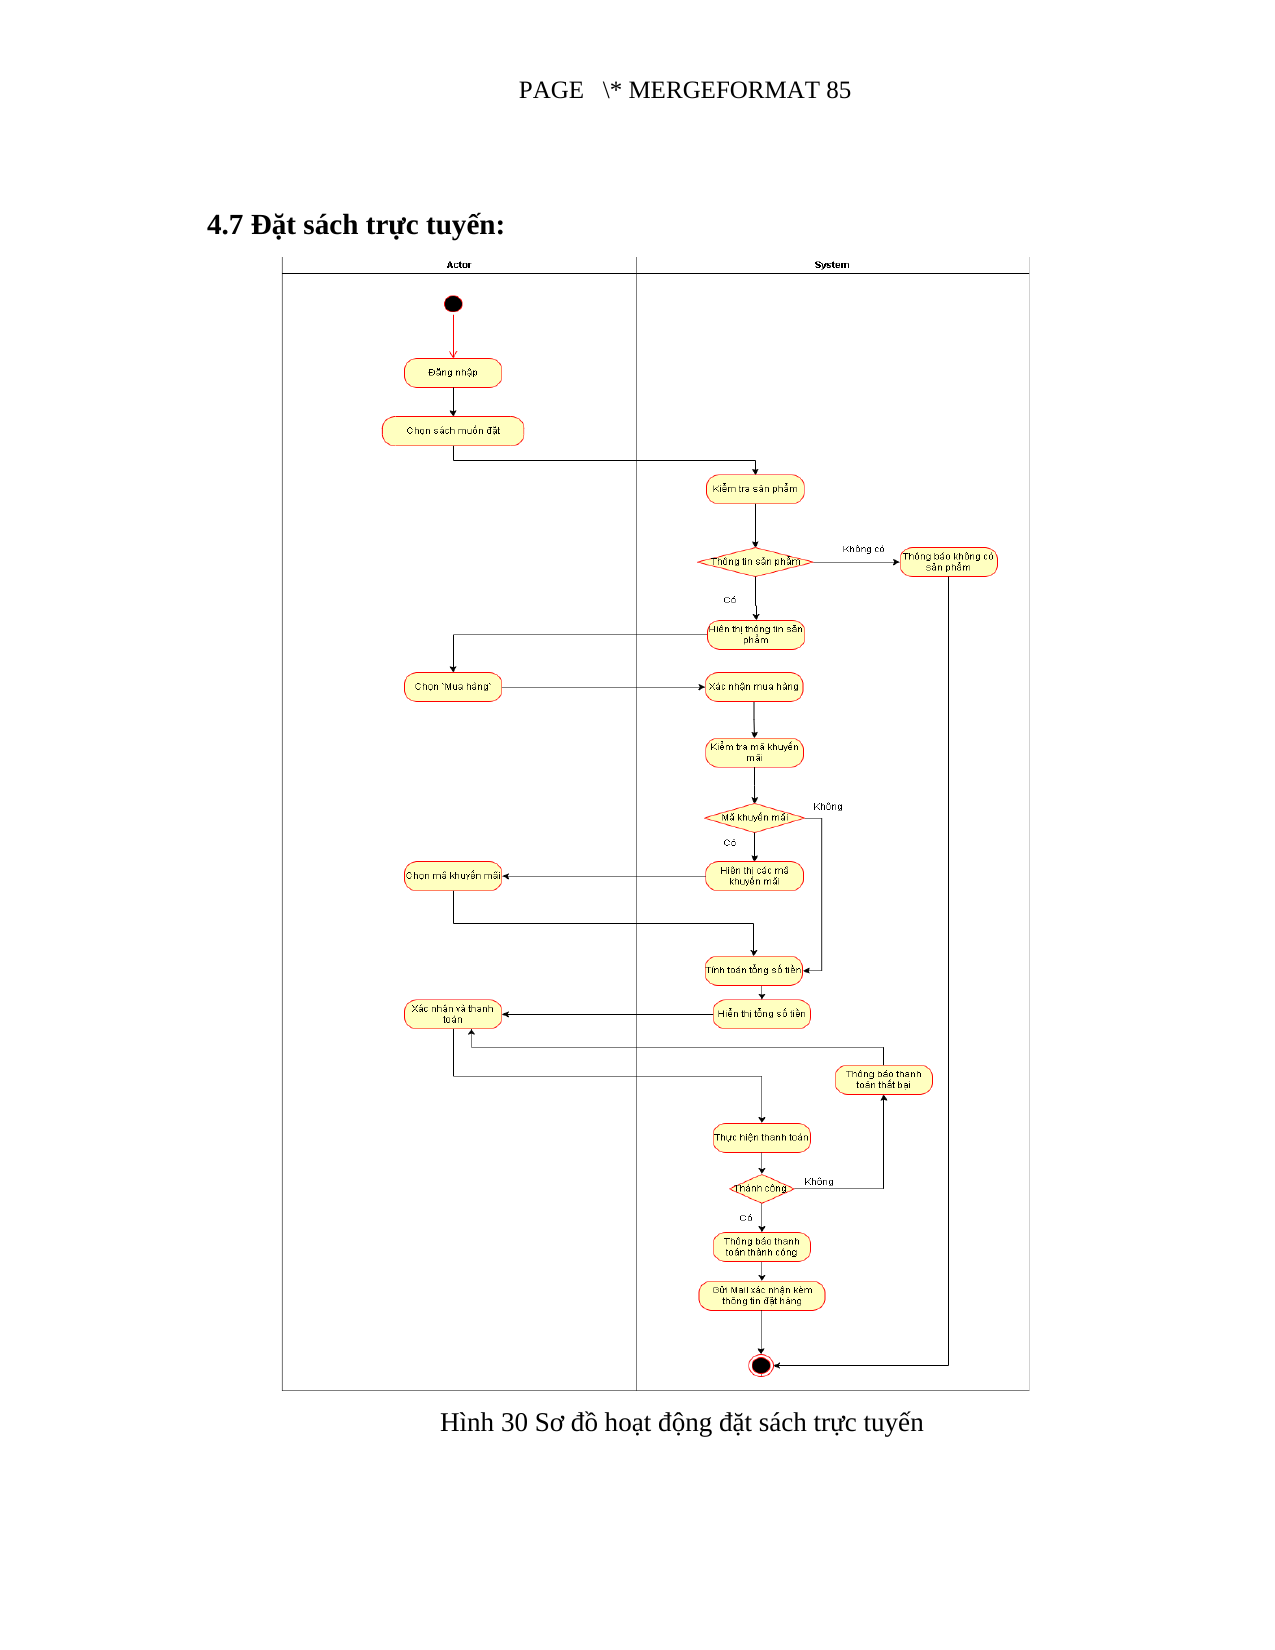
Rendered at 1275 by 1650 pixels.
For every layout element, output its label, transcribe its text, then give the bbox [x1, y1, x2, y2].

picture [281, 257, 1030, 1391]
text Hình 30 Sơ đồ hoạt động đặt sách trực tuyến [207, 1406, 1157, 1437]
text 4.7 Đặt sách trực tuyến: [207, 207, 1157, 240]
